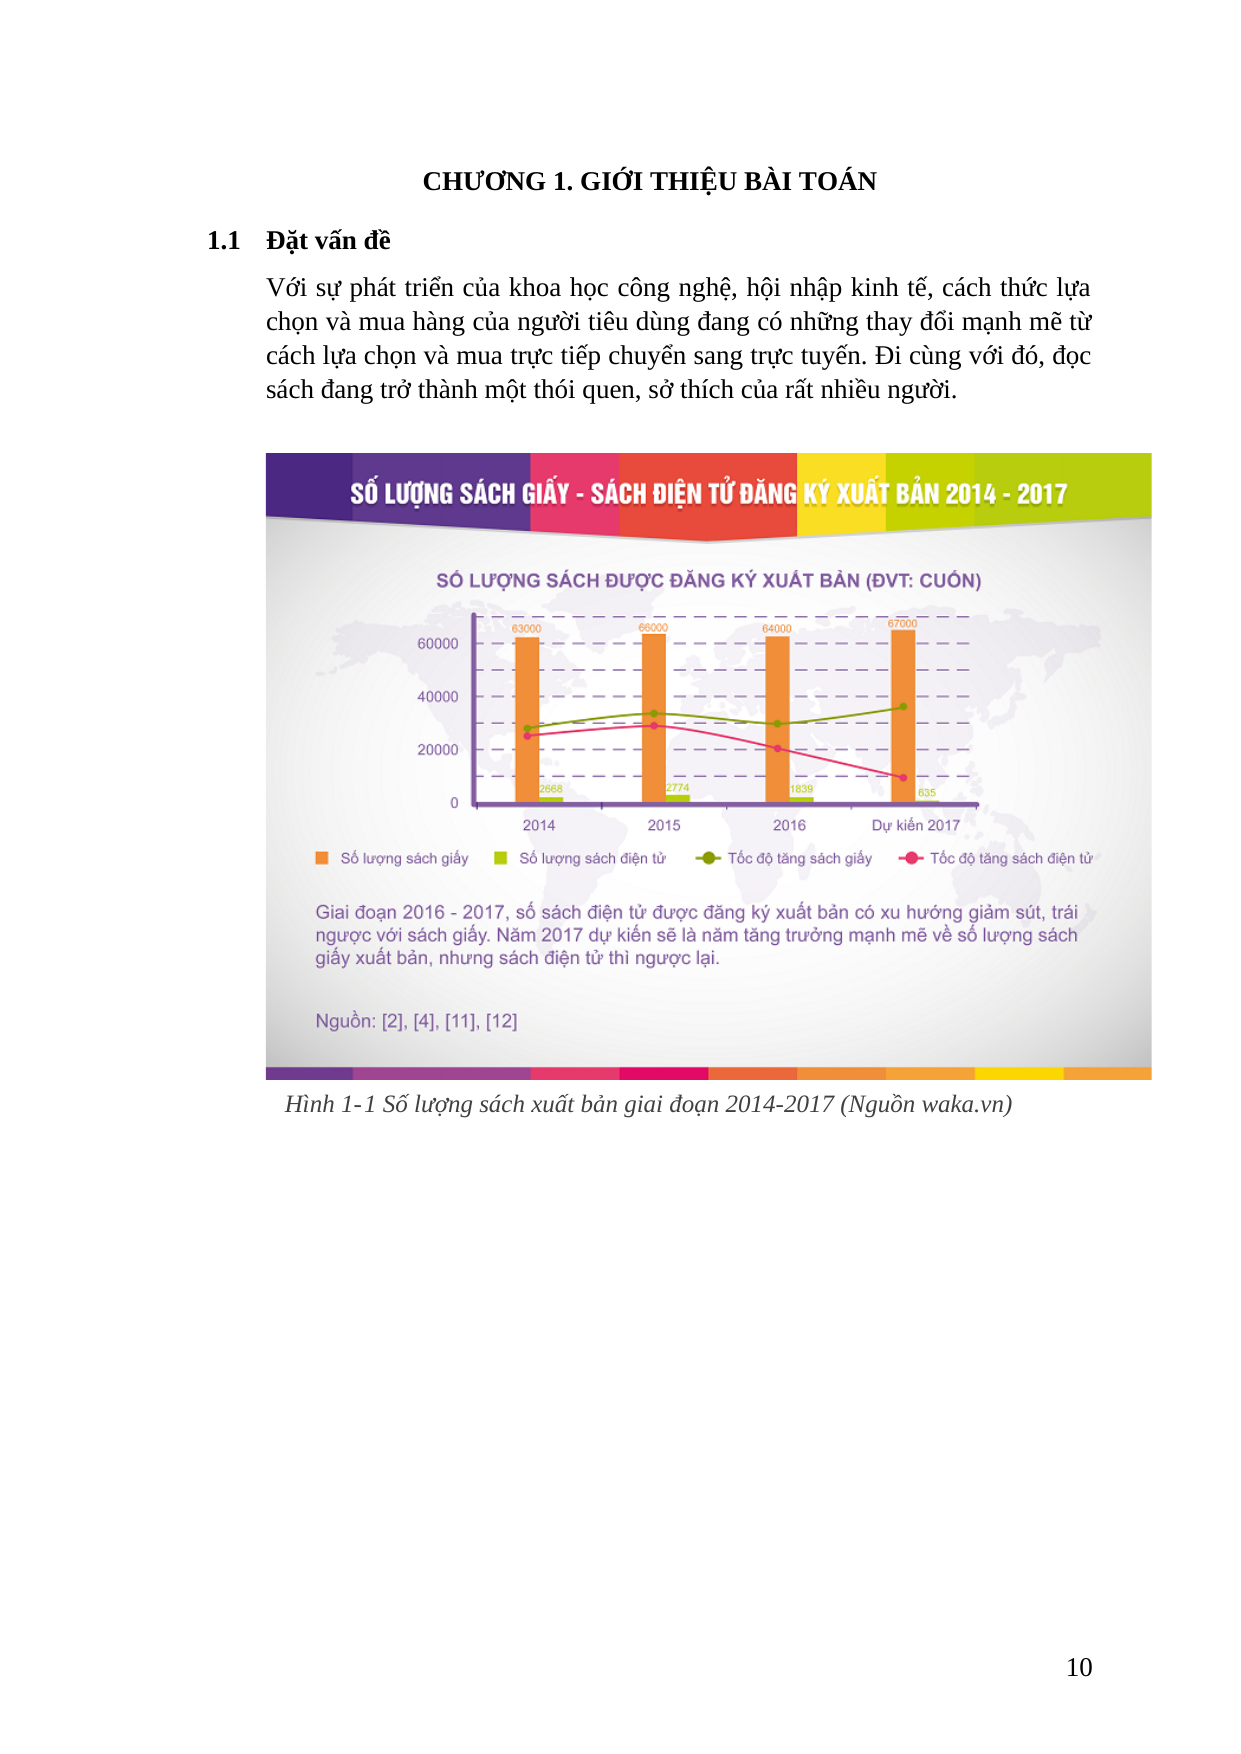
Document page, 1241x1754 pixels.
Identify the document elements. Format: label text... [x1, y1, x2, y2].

picture [265, 453, 1152, 1080]
subtitle GIỚI THIỆU BÀI TOÁN [207, 165, 1092, 196]
text Hình 1-1 Số lượng sách xuất bản giai đoạn 2014-2017 (Nguồn waka.vn) [207, 1089, 1092, 1118]
subtitle Đặt vấn đề [207, 224, 1092, 255]
text Với sự phát triển của khoa học công nghệ, hội nhập kinh tế, cách thức lựa chọn và mua hàng của người tiêu dùng đang có những thay đổi mạnh mẽ từ cách lựa chọn và mua trực tiếp chuyển sang trực tuyến. Đi cùng với đó, đọc sách đang trở thành một thói quen, sở thích của rất nhiều người. [266, 271, 1092, 404]
